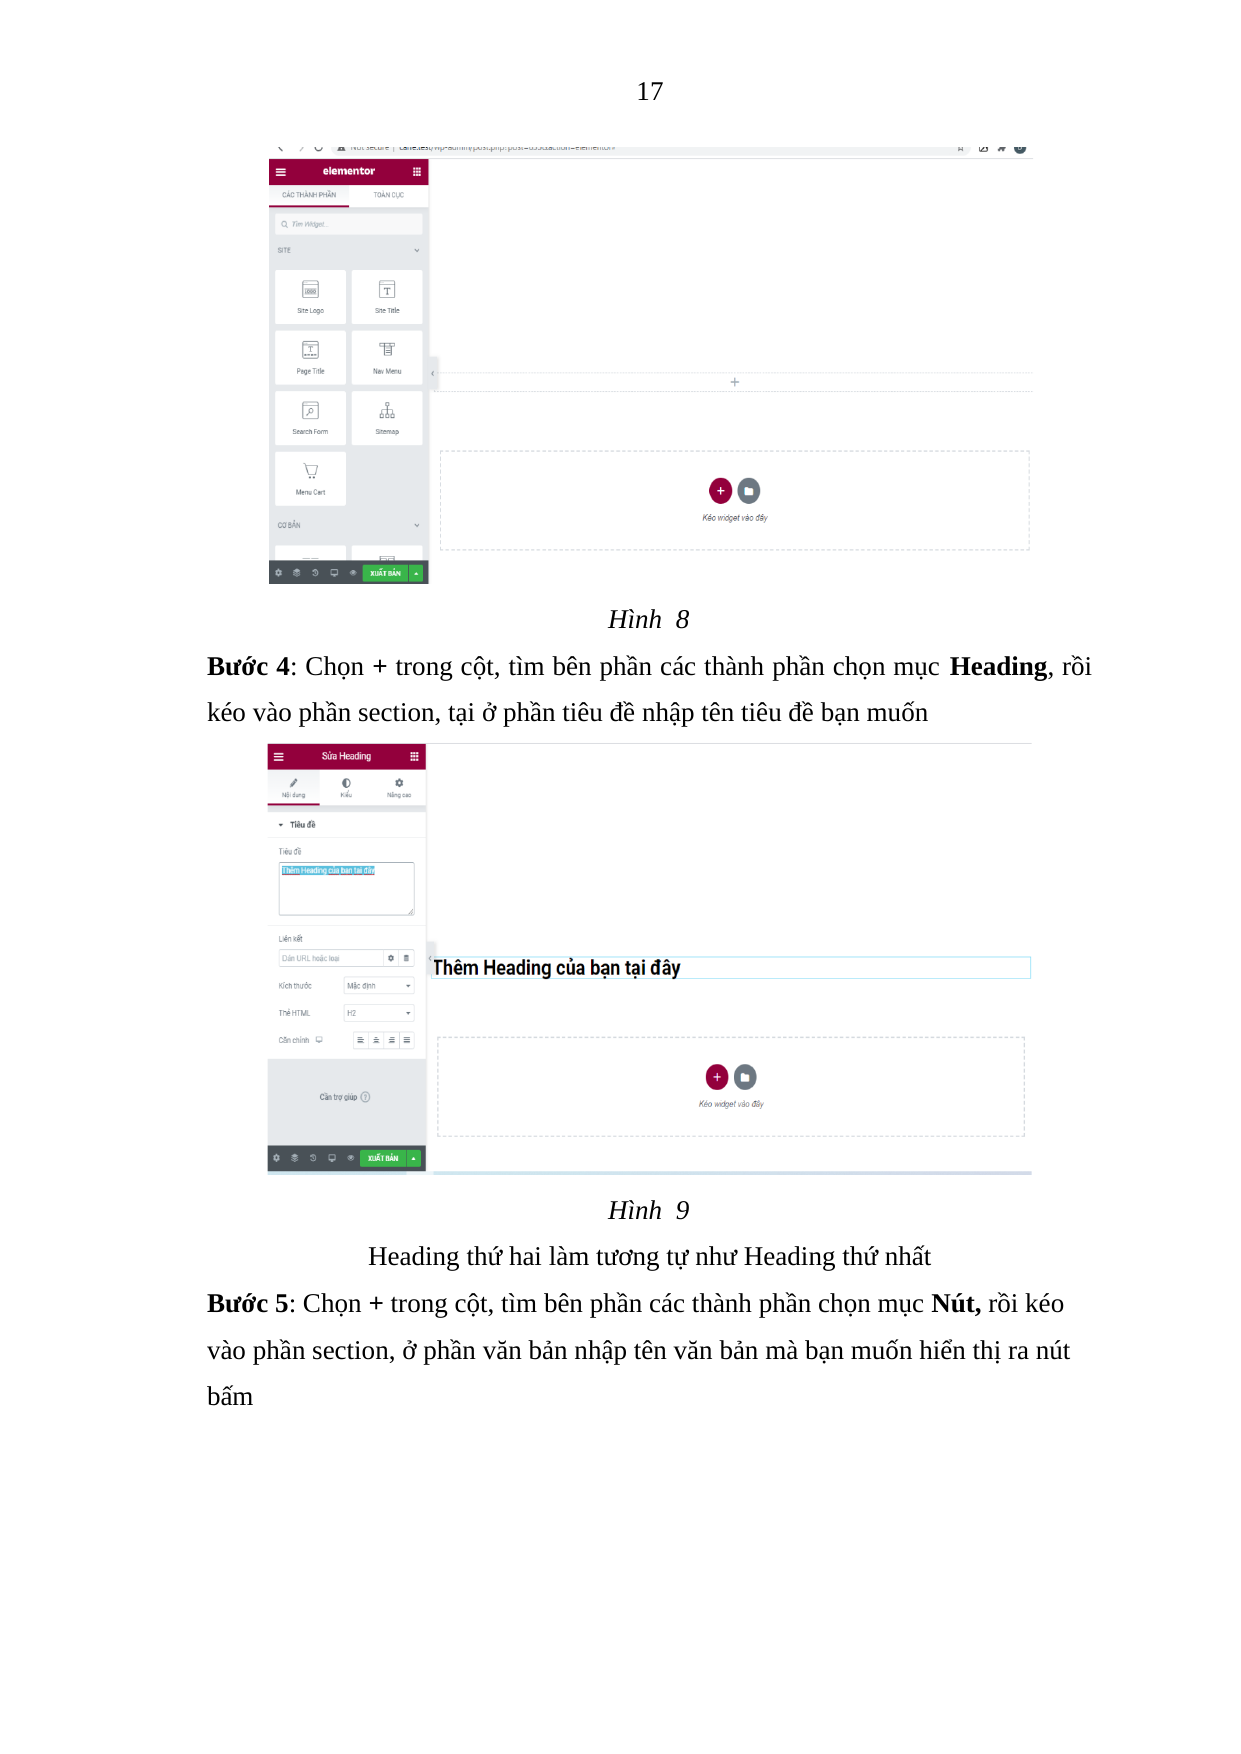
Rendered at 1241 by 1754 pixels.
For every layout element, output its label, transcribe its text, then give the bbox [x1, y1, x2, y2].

picture [269, 147, 1034, 584]
text Bước 5: Chọn + trong cột, tìm bên phần các thành phần chọn mục Nút, rồi kéo vào phần section, ở phần văn bản nhập tên văn bản mà bạn muốn hiển thị ra nút bấm [207, 1287, 1092, 1412]
text Heading thứ hai làm tương tự như Heading thứ nhất [207, 1241, 1092, 1272]
picture [267, 742, 1032, 1175]
text Bước 4: Chọn + trong cột, tìm bên phần các thành phần chọn mục Heading, rồi kéo vào phần section, tại ở phần tiêu đề nhập tên tiêu đề bạn muốn [207, 649, 1092, 727]
